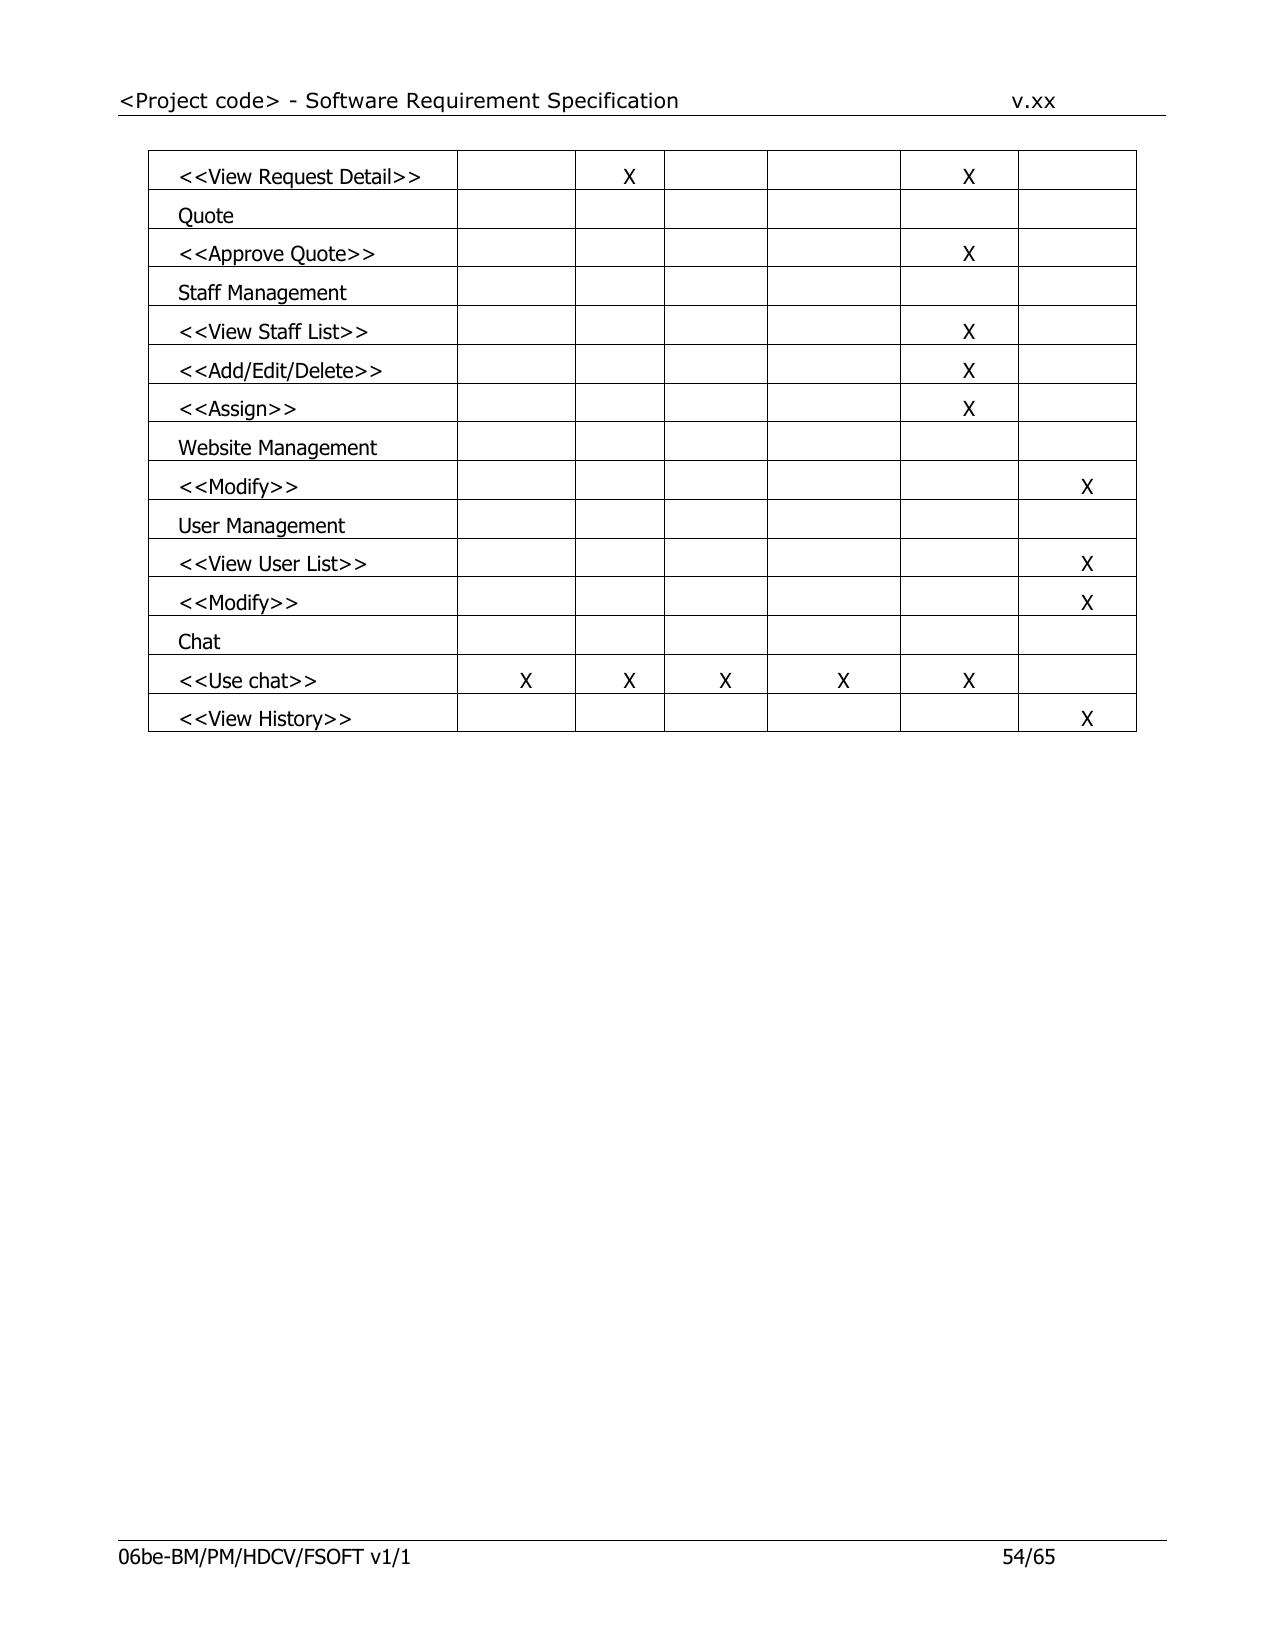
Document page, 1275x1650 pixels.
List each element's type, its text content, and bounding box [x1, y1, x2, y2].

table_cell [1019, 655, 1136, 692]
table_cell [665, 577, 767, 615]
table_cell <<View Request Detail>> [149, 151, 457, 189]
table_cell [768, 190, 900, 227]
table_cell X [901, 229, 1018, 266]
table_cell X [901, 384, 1018, 421]
table_cell Website Management [149, 422, 457, 460]
table_cell X [768, 655, 900, 692]
table_cell X [576, 151, 664, 189]
table_cell [576, 616, 664, 654]
table_cell [768, 500, 900, 537]
table_cell [1019, 306, 1136, 344]
table_cell [458, 267, 575, 305]
table_cell [576, 461, 664, 499]
table_cell [1019, 190, 1136, 227]
table_cell [665, 345, 767, 382]
table_cell [665, 267, 767, 305]
table_cell <<View Staff List>> [149, 306, 457, 344]
table_cell X [901, 151, 1018, 189]
table_cell User Management [149, 500, 457, 537]
table_cell X [1019, 577, 1136, 615]
table_cell [1019, 267, 1136, 305]
table_cell [665, 694, 767, 731]
table_cell [1019, 616, 1136, 654]
table_cell [768, 345, 900, 382]
table_cell [576, 577, 664, 615]
table_cell <<Assign>> [149, 384, 457, 421]
table_cell [768, 384, 900, 421]
table_cell [576, 384, 664, 421]
table_cell [665, 616, 767, 654]
table_cell [901, 190, 1018, 227]
table_cell [768, 267, 900, 305]
table_cell [1019, 384, 1136, 421]
table_cell [665, 500, 767, 537]
table_cell [901, 577, 1018, 615]
table_cell <<Approve Quote>> [149, 229, 457, 266]
table_cell [901, 422, 1018, 460]
table_cell Quote [149, 190, 457, 227]
table_cell [1019, 345, 1136, 382]
table_cell [901, 461, 1018, 499]
table_cell X [1019, 539, 1136, 576]
table_cell [768, 422, 900, 460]
table_cell Staff Management [149, 267, 457, 305]
table_cell [576, 306, 664, 344]
table_cell X [1019, 461, 1136, 499]
table_cell [576, 539, 664, 576]
table_cell [576, 229, 664, 266]
table_cell [458, 461, 575, 499]
table_cell [768, 694, 900, 731]
table_cell [665, 461, 767, 499]
table_cell X [665, 655, 767, 692]
table_cell [576, 500, 664, 537]
table_cell X [1019, 694, 1136, 731]
table_cell <<Add/Edit/Delete>> [149, 345, 457, 382]
table_cell [768, 539, 900, 576]
table_cell X [901, 655, 1018, 692]
table_cell [665, 151, 767, 189]
table_cell X [901, 345, 1018, 382]
table_cell [458, 384, 575, 421]
table_cell [768, 306, 900, 344]
table_cell <<Modify>> [149, 577, 457, 615]
table_cell <<Modify>> [149, 461, 457, 499]
table_cell [901, 694, 1018, 731]
table_cell [458, 616, 575, 654]
table_cell [576, 422, 664, 460]
table_cell [576, 345, 664, 382]
table_cell [768, 151, 900, 189]
table_cell [665, 422, 767, 460]
table_cell [665, 306, 767, 344]
table_cell [458, 345, 575, 382]
table_cell [665, 229, 767, 266]
table_cell [458, 694, 575, 731]
table_cell [665, 384, 767, 421]
table_cell [458, 306, 575, 344]
table_cell [458, 422, 575, 460]
table_cell [768, 461, 900, 499]
table_cell X [901, 306, 1018, 344]
table_cell [458, 577, 575, 615]
table_cell [458, 190, 575, 227]
table_cell <<Use chat>> [149, 655, 457, 692]
table_cell [1019, 422, 1136, 460]
table_cell [458, 229, 575, 266]
table_cell X [576, 655, 664, 692]
table_cell [1019, 229, 1136, 266]
table_cell [768, 577, 900, 615]
table_cell [901, 500, 1018, 537]
table_cell [576, 694, 664, 731]
table_cell [665, 539, 767, 576]
table_cell [458, 151, 575, 189]
table_cell <<View History>> [149, 694, 457, 731]
table_cell <<View User List>> [149, 539, 457, 576]
table_cell [576, 267, 664, 305]
table_cell [901, 539, 1018, 576]
table_cell [901, 267, 1018, 305]
table_cell [1019, 500, 1136, 537]
table_cell [768, 616, 900, 654]
table_cell X [458, 655, 575, 692]
table_cell [901, 616, 1018, 654]
table_cell Chat [149, 616, 457, 654]
table_cell [768, 229, 900, 266]
table_cell [665, 190, 767, 227]
table_cell [458, 500, 575, 537]
table_cell [458, 539, 575, 576]
table_cell [576, 190, 664, 227]
table_cell [1019, 151, 1136, 189]
